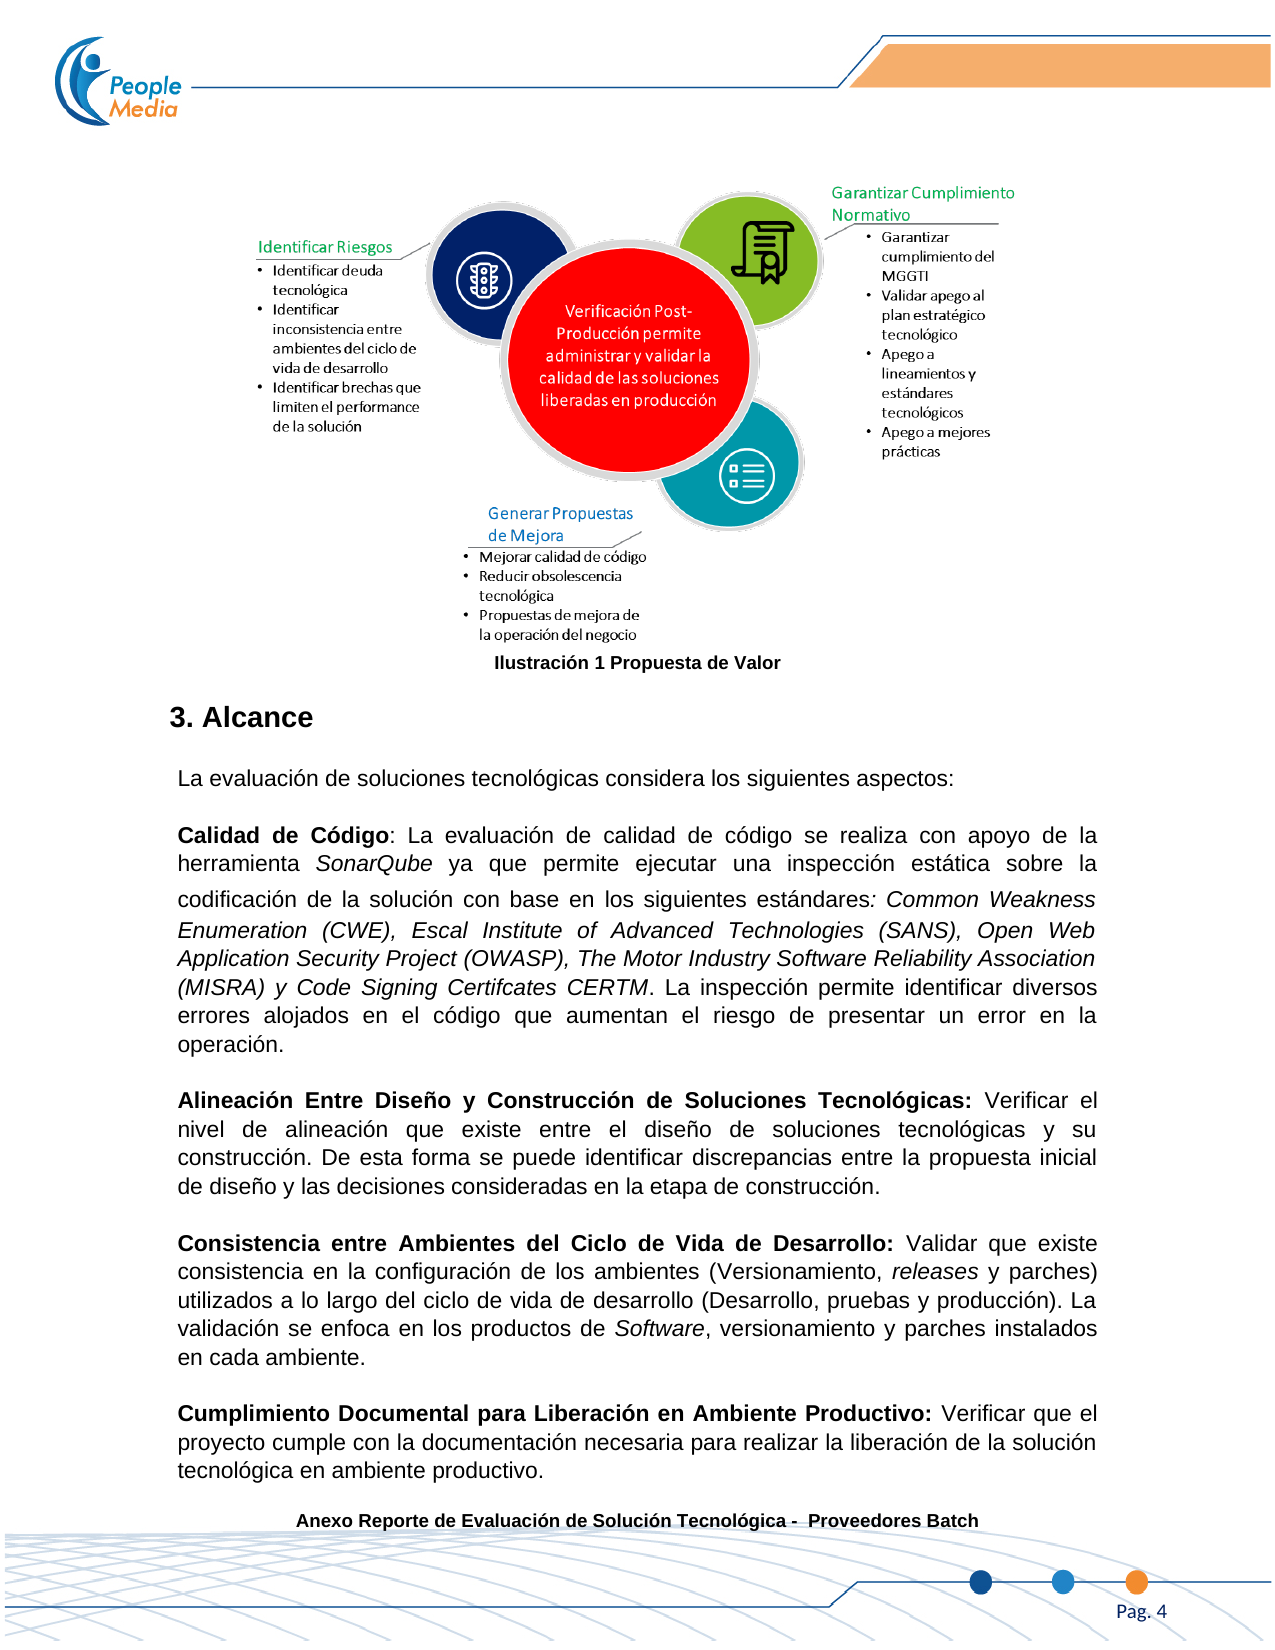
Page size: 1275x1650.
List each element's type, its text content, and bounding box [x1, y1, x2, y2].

text Cumplimiento Documental para Liberación en Ambiente Productivo: Verificar que el proyecto cumple con la documentación necesaria para realizar la liberación de la solución tecnológica en ambiente productivo. [177, 1400, 1098, 1483]
text Alcance [169, 700, 1098, 734]
picture [34, 14, 1271, 135]
picture [246, 175, 1029, 653]
text Alineación Entre Diseño y Construcción de Soluciones Tecnológicas: Verificar el nivel de alineación que existe entre el diseño de soluciones tecnológicas y su construcción. De esta forma se puede identificar discrepancias entre la propuesta inicial de diseño y las decisiones consideradas en la etapa de construcción. [177, 1087, 1098, 1199]
text Consistencia entre Ambientes del Ciclo de Vida de Desarrollo: Validar que existe consistencia en la configuración de los ambientes (Versionamiento, releases y parches) utilizados a lo largo del ciclo de vida de desarrollo (Desarrollo, pruebas y producción). La validación se enfoca en los productos de Software, versionamiento y parches instalados en cada ambiente. [177, 1230, 1098, 1370]
picture [4, 1507, 1272, 1641]
text La evaluación de soluciones tecnológicas considera los siguientes aspectos: [177, 765, 1098, 791]
text Calidad de Código: La evaluación de calidad de código se realiza con apoyo de la herramienta SonarQube ya que permite ejecutar una inspección estática sobre la codificación de la solución con base en los siguientes estándares: Common Weakness Enumeration (CWE), Escal Institute of Advanced Technologies (SANS), Open Web Application Security Project (OWASP), The Motor Industry Software Reliability Association (MISRA) y Code Signing Certifcates CERTM. La inspección permite identificar diversos errores alojados en el código que aumentan el riesgo de presentar un error en la operación. [177, 822, 1098, 1057]
